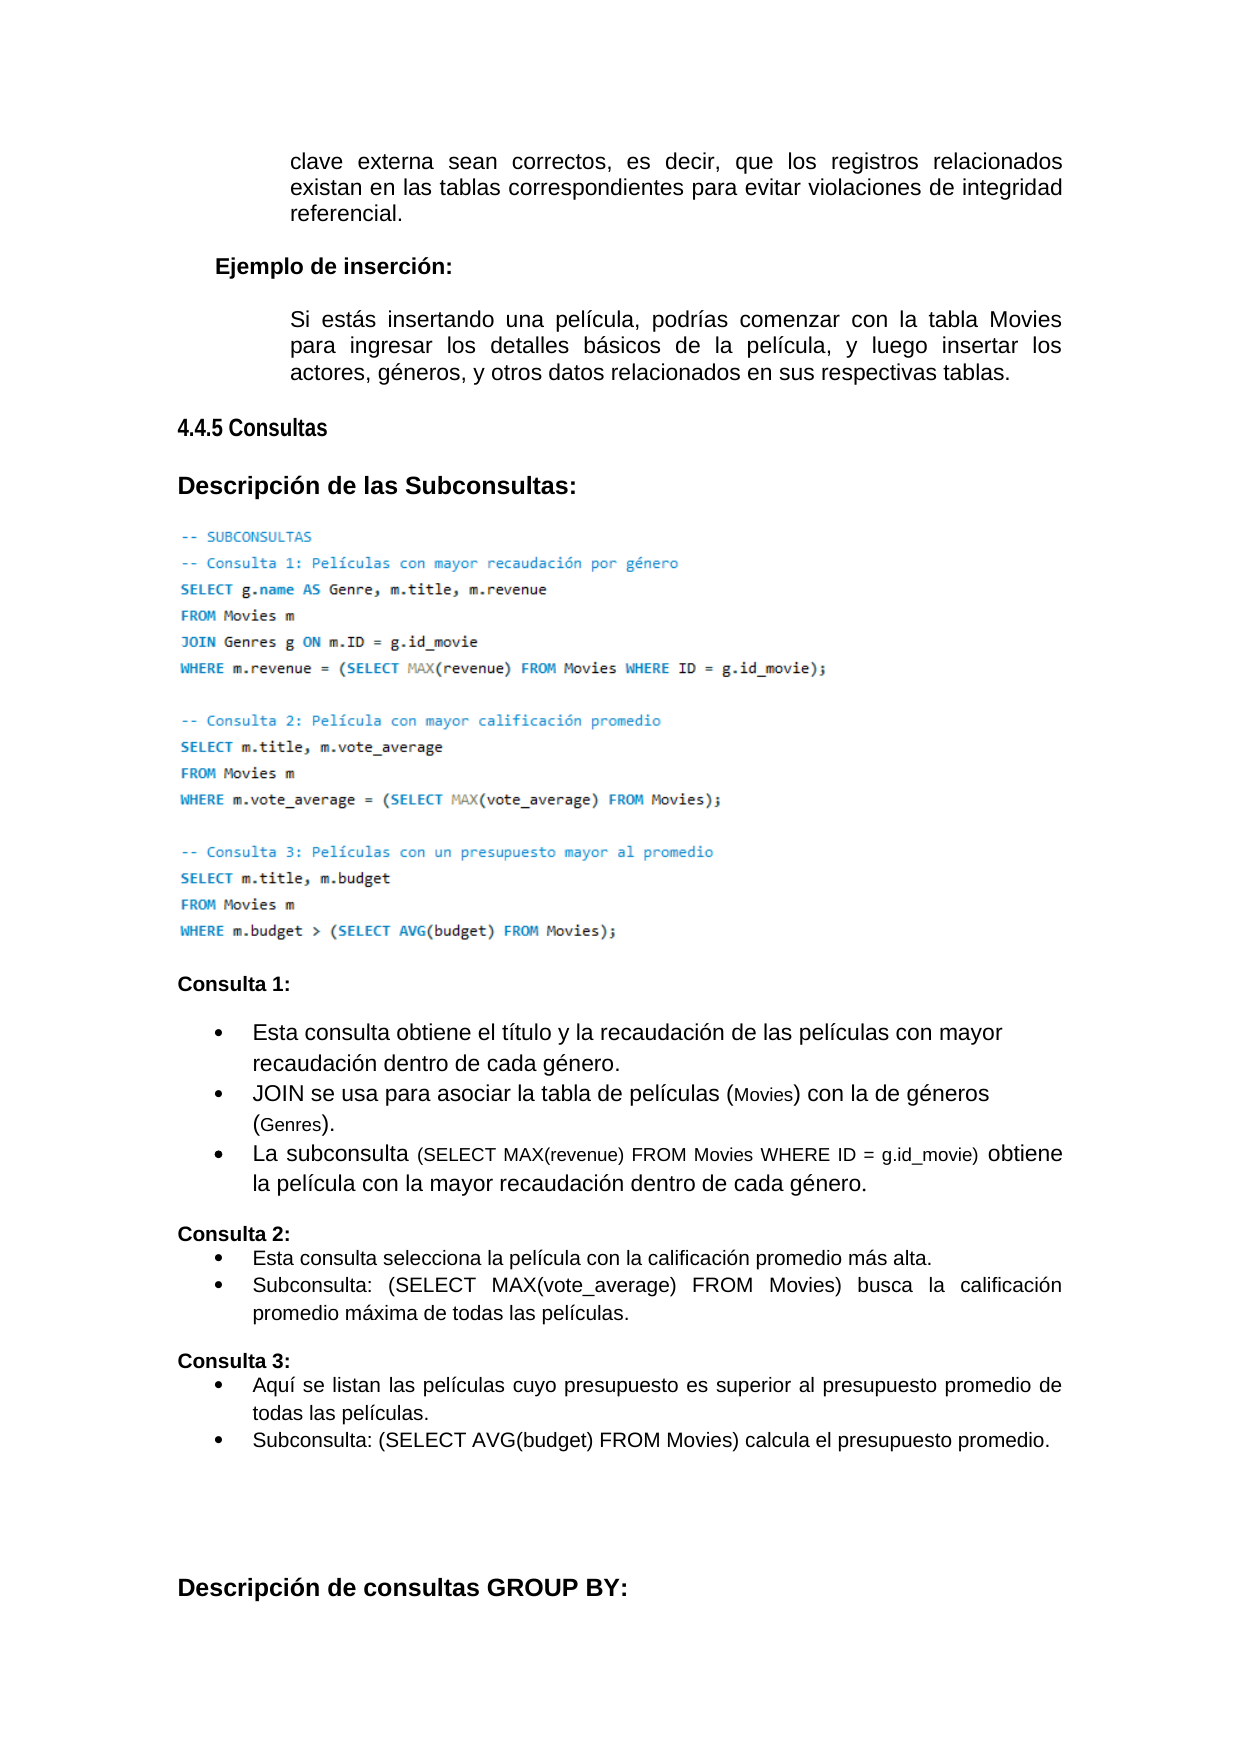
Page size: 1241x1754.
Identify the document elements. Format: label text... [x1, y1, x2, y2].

text Consulta 1: [177, 971, 1063, 995]
list Esta consulta obtiene el título y la recaudación de las películas con mayor recaudación dentro de cada género. [215, 1019, 1063, 1076]
list JOIN se usa para asociar la tabla de películas (Movies) con la de géneros (Genres). [215, 1080, 1063, 1136]
text Descripción de consultas GROUP BY: [177, 1572, 1063, 1601]
text Ejemplo de inserción: [215, 253, 1063, 279]
text Consulta 3: [177, 1349, 1063, 1373]
text Consulta 2: [177, 1222, 1063, 1246]
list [252, 148, 1063, 227]
list Subconsulta: (SELECT MAX(vote_average) FROM Movies) busca la calificación promedio máxima de todas las películas. [215, 1273, 1063, 1325]
list Subconsulta: (SELECT AVG(budget) FROM Movies) calcula el presupuesto promedio. [215, 1428, 1063, 1452]
list Aquí se listan las películas cuyo presupuesto es superior al presupuesto promedio de todas las películas. [215, 1373, 1063, 1425]
text Si estás insertando una película, podrías comenzar con la tabla Movies para ingresar los detalles básicos de la película, y luego insertar los actores, géneros, y otros datos relacionados en sus respectivas tablas. [290, 306, 1063, 385]
list La subconsulta (SELECT MAX(revenue) FROM Movies WHERE ID = g.id_movie) obtiene la película con la mayor recaudación dentro de cada género. [215, 1140, 1063, 1197]
picture [177, 523, 833, 948]
list Esta consulta selecciona la película con la calificación promedio más alta. [215, 1246, 1063, 1270]
text Descripción de las Subconsultas: [177, 471, 1063, 499]
text 4.4.5 Consultas [177, 413, 1063, 442]
